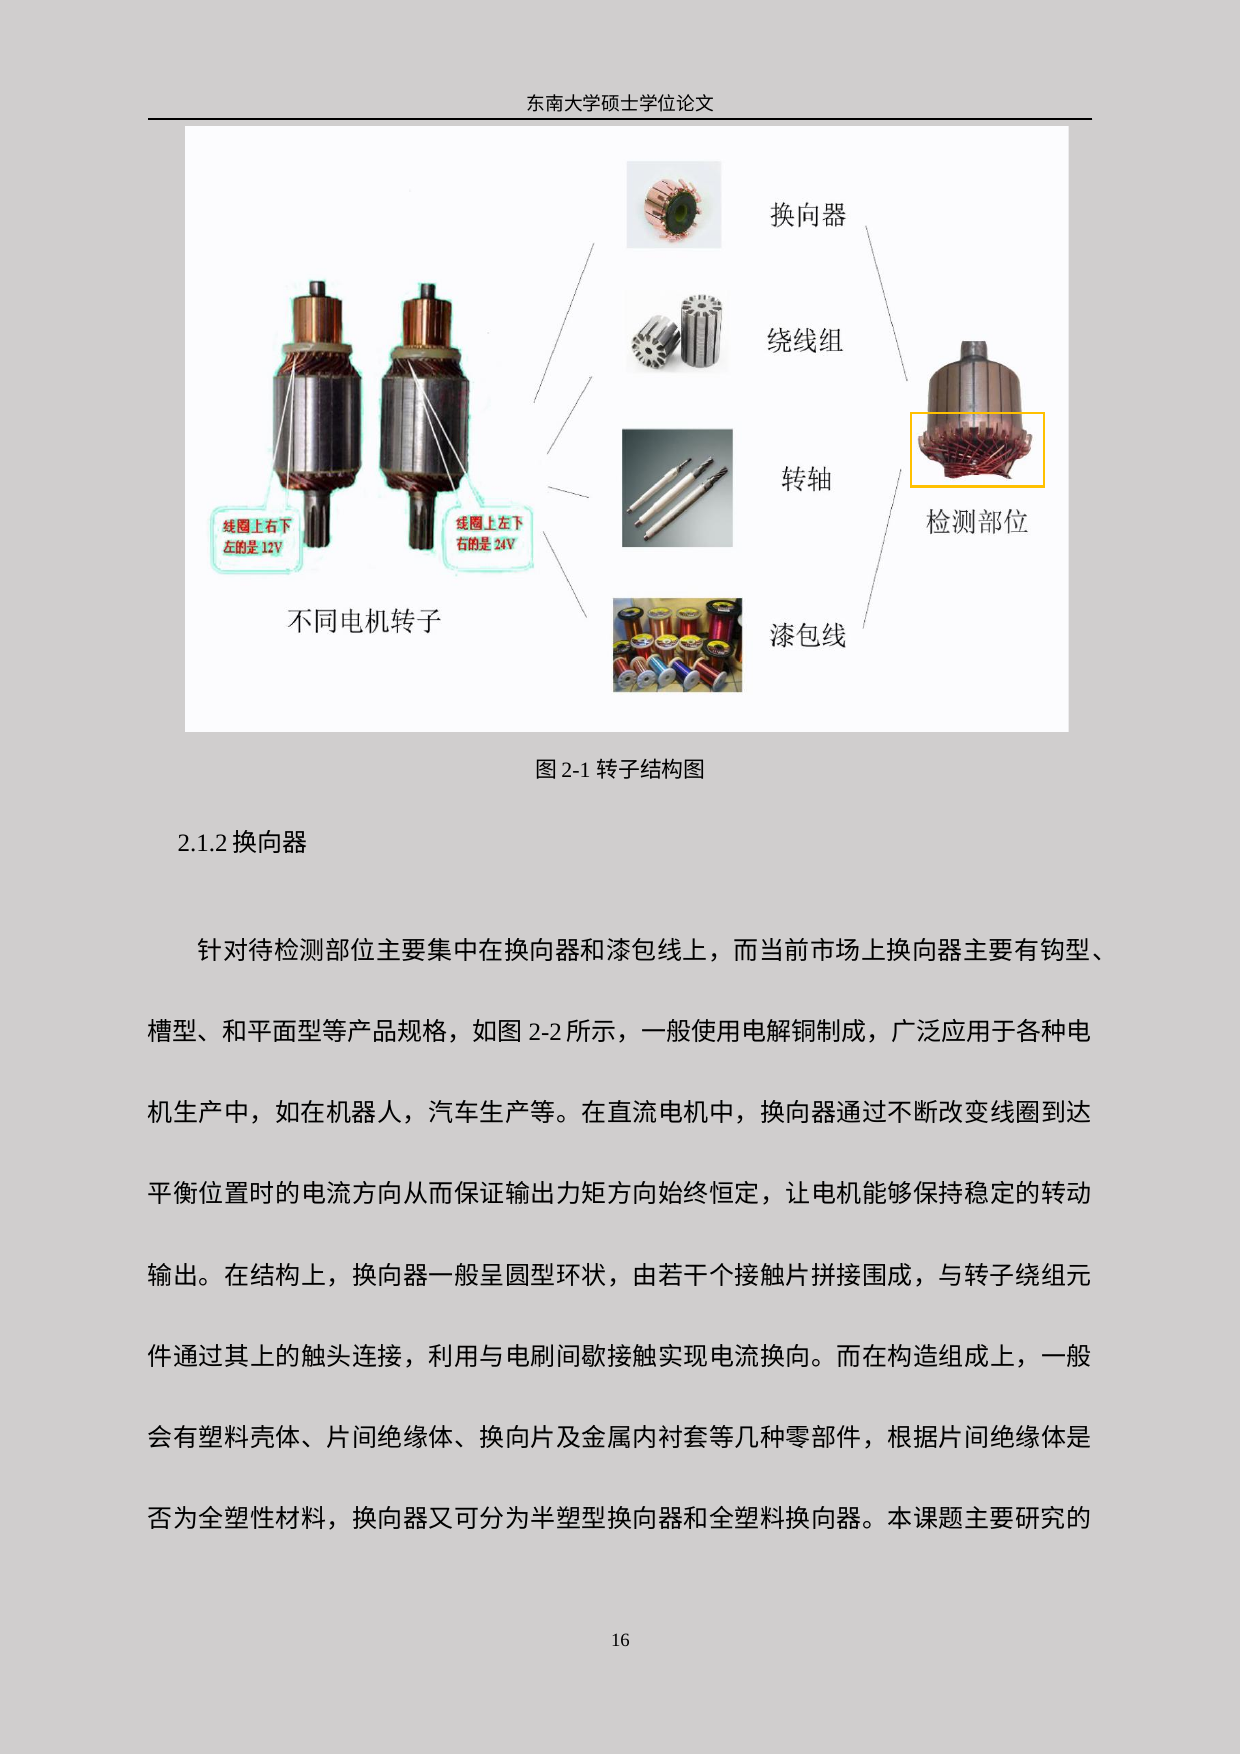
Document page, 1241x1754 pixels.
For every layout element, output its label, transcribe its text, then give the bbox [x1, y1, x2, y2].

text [148, 916, 1092, 1549]
list 2.1.2换向器 [177, 808, 1092, 873]
picture [185, 126, 1069, 732]
text 图2-1 转子结构图 [148, 751, 1092, 784]
